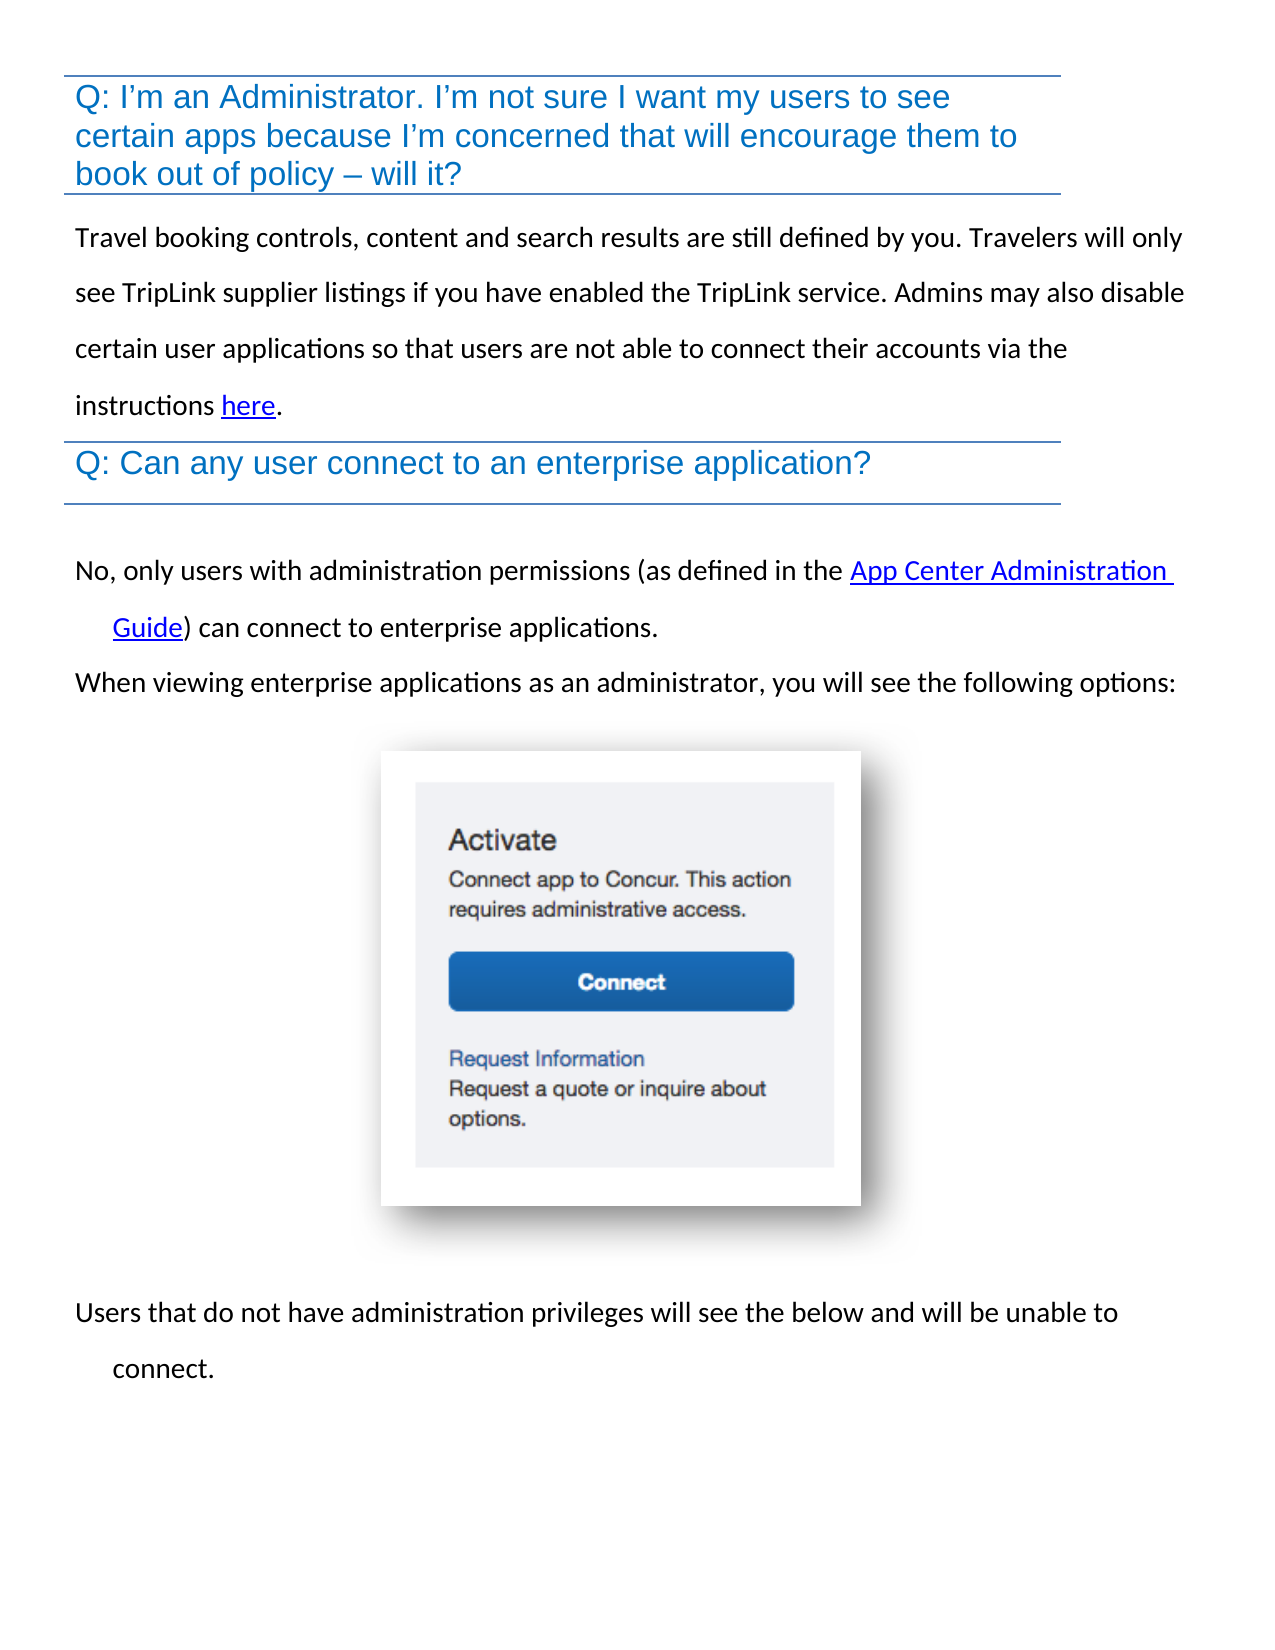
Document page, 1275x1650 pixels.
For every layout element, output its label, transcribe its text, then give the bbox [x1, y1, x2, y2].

text see TripLink supplier listings if you have enabled the TripLink service. Admins may also disable certain user applications so that users are not able to connect their accounts via the instructions here. [75, 273, 1200, 423]
text No, only users with administration permissions (as defined in the App Center Administration Guide) can connect to enterprise applications. [75, 552, 1200, 645]
text Travel booking controls, content and search results are still defined by you. Travelers will only [75, 218, 1200, 255]
text Users that do not have administration privileges will see the below and will be unable to connect. [75, 1293, 1200, 1387]
picture [381, 751, 861, 1206]
table_header Q: I’m an Administrator. I’m not sure I want my users to see certain apps because I’m concerned that will encourage them to book out of policy – will it? [64, 77, 1061, 192]
text When viewing enterprise applications as an administrator, you will see the following options: [75, 663, 1200, 701]
table_header Q: Can any user connect to an enterprise application? [64, 443, 1061, 502]
